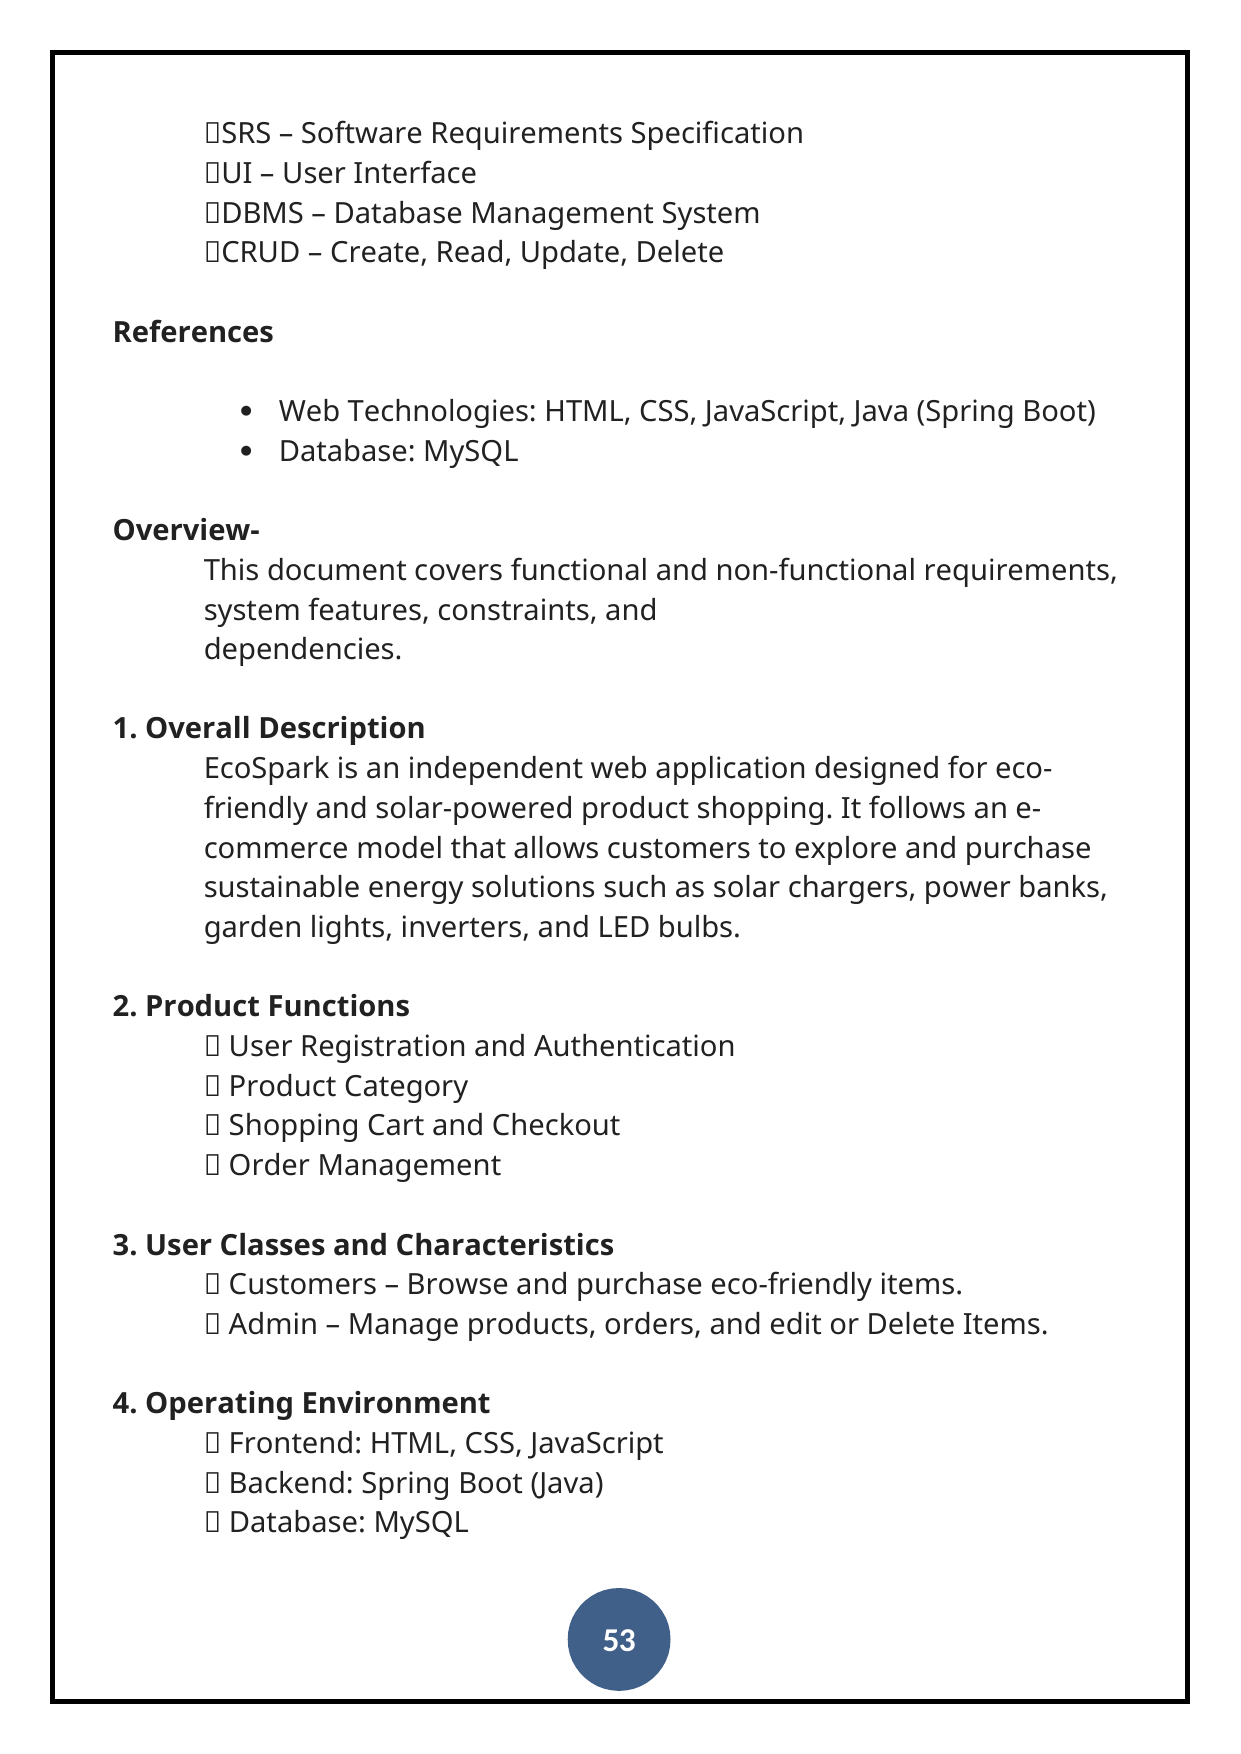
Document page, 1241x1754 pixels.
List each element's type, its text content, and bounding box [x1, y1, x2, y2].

subtitle Web Technologies: HTML, CSS, JavaScript, Java (Spring Boot) [241, 390, 1128, 430]
subtitle 4. Operating Environment [112, 1382, 1128, 1422]
subtitle  Product Category [203, 1065, 1128, 1105]
subtitle Overview- [112, 509, 1128, 549]
subtitle Database: MySQL [241, 430, 1128, 470]
subtitle 3. User Classes and Characteristics [112, 1224, 1128, 1263]
subtitle dependencies. [203, 628, 1128, 668]
subtitle  Customers – Browse and purchase eco-friendly items. [203, 1263, 1128, 1303]
subtitle UI – User Interface [203, 152, 1128, 192]
subtitle  Shopping Cart and Checkout [203, 1105, 1128, 1144]
subtitle 1. Overall Description [112, 708, 1128, 747]
subtitle 2. Product Functions [112, 986, 1128, 1025]
subtitle EcoSpark is an independent web application designed for eco-friendly and solar-powered product shopping. It follows an e-commerce model that allows customers to explore and purchase sustainable energy solutions such as solar chargers, power banks, garden lights, inverters, and LED bulbs. [203, 747, 1128, 946]
subtitle CRUD – Create, Read, Update, Delete [203, 232, 1128, 271]
subtitle This document covers functional and non-functional requirements, system features, constraints, and [203, 549, 1128, 628]
subtitle  Frontend: HTML, CSS, JavaScript [203, 1422, 1128, 1462]
subtitle SRS – Software Requirements Specification [203, 112, 1128, 152]
subtitle  User Registration and Authentication [203, 1025, 1128, 1065]
subtitle DBMS – Database Management System [203, 192, 1128, 232]
subtitle  Admin – Manage products, orders, and edit or Delete Items. [203, 1303, 1128, 1343]
subtitle References [112, 311, 1128, 351]
subtitle  Backend: Spring Boot (Java) [203, 1462, 1128, 1502]
subtitle  Database: MySQL [203, 1502, 1128, 1541]
subtitle  Order Management [203, 1144, 1128, 1184]
